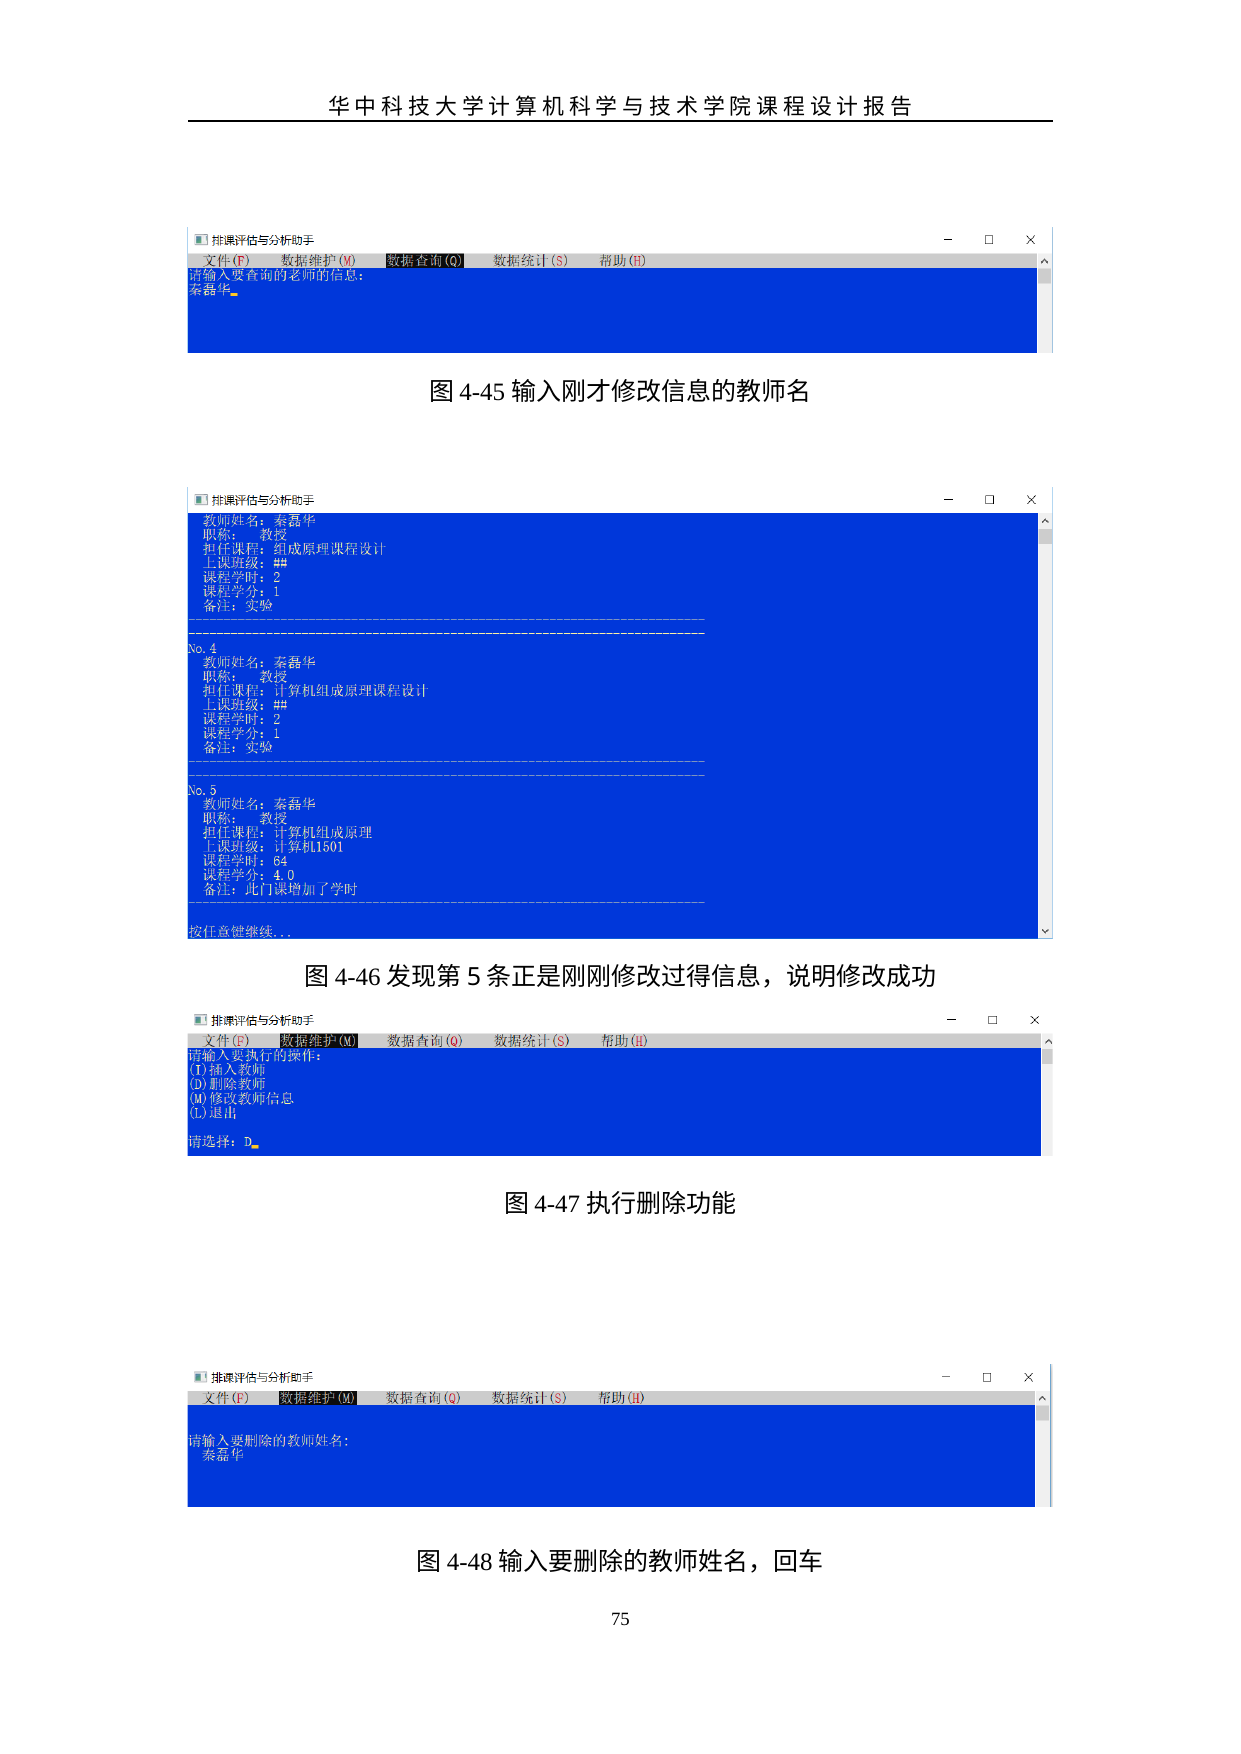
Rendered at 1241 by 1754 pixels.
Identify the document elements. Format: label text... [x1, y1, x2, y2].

picture [187, 1364, 1053, 1507]
picture [187, 1007, 1053, 1156]
text 图4-48 输入要删除的教师姓名，回车 [187, 1527, 1053, 1592]
text 图4-47 执行删除功能 [187, 1169, 1053, 1234]
text 图4-45 输入刚才修改信息的教师名 [187, 357, 1053, 422]
picture [187, 487, 1053, 939]
picture [187, 227, 1053, 353]
text 图4-46 发现第5条正是刚刚修改过得信息，说明修改成功 [187, 942, 1053, 1007]
